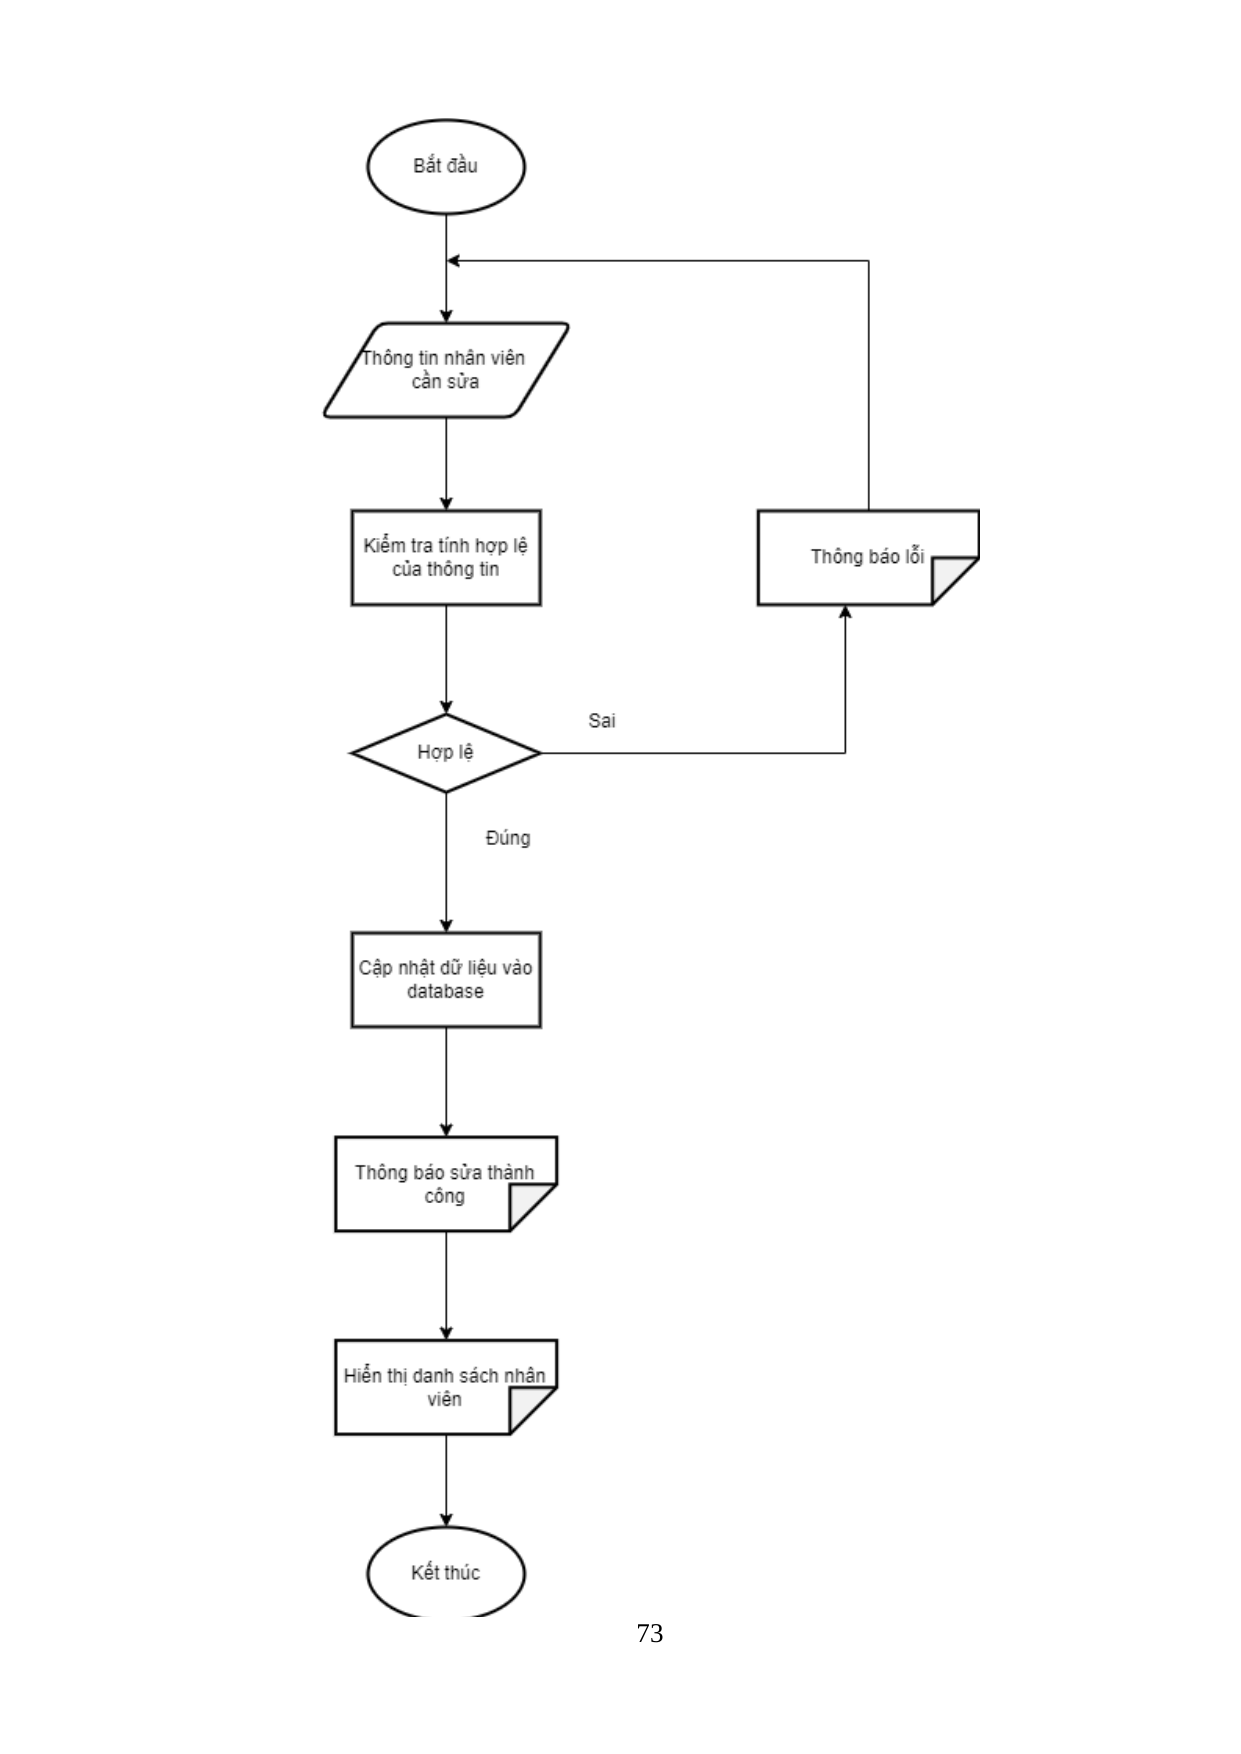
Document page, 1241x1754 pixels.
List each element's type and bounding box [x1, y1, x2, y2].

picture [319, 118, 980, 1617]
